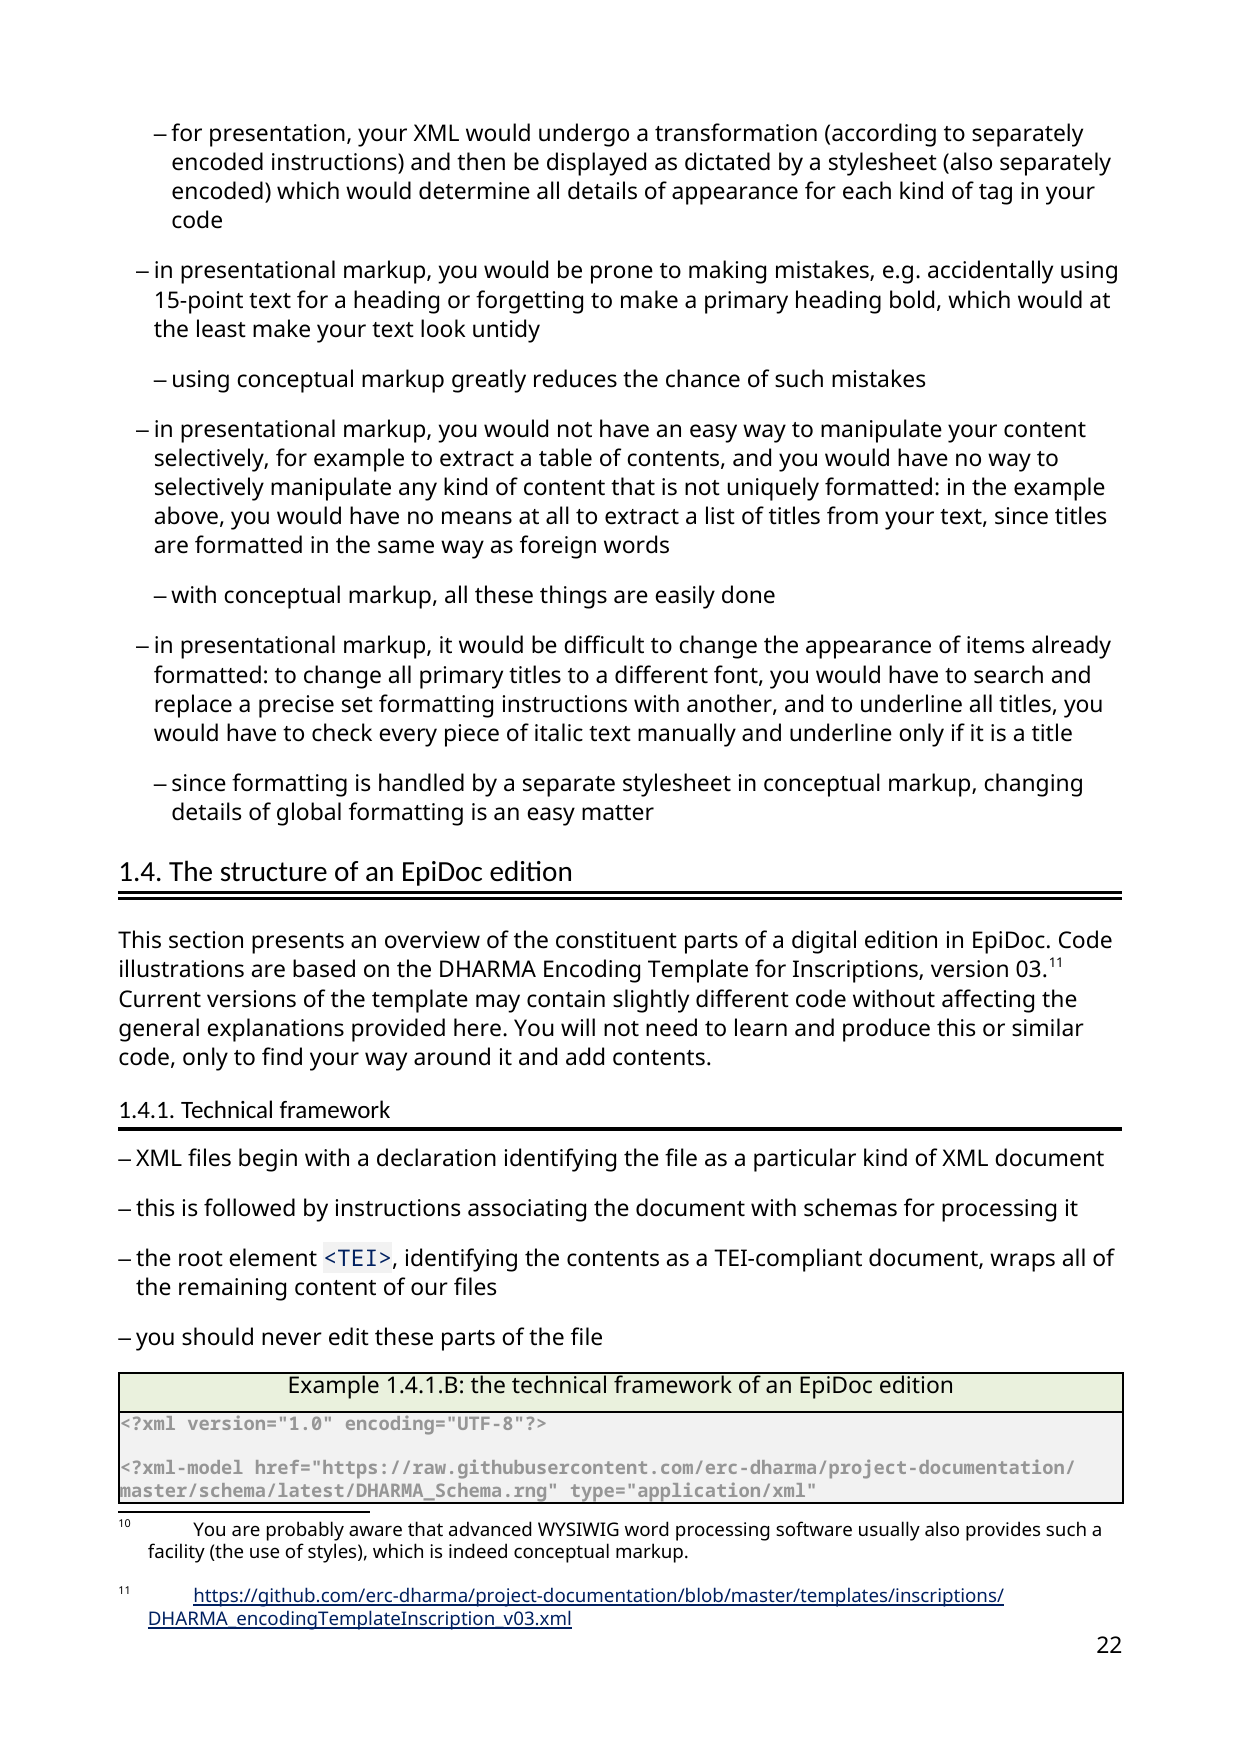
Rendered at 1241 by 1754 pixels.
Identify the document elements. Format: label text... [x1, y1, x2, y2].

list with conceptual markup, all these things are easily done [153, 581, 1122, 610]
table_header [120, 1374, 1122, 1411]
list in presentational markup, you would not have an easy way to manipulate your content selectively, for example to extract a table of contents, and you would have no way to selectively manipulate any kind of content that is not uniquely formatted: in the example above, you would have no means at all to extract a list of titles from your text, since titles are formatted in the same way as foreign words [136, 414, 1122, 560]
list this is followed by instructions associating the document with schemas for processing it [118, 1193, 1122, 1222]
subtitle The structure of an EpiDoc edition [118, 851, 1122, 891]
list in presentational markup, it would be difficult to change the appearance of items already formatted: to change all primary titles to a different font, you would have to search and replace a precise set formatting instructions with another, and to underline all titles, you would have to check every piece of italic text manually and underline only if it is a title [136, 631, 1122, 747]
list for presentation, your XML would undergo a transformation (according to separately encoded instructions) and then be displayed as dictated by a stylesheet (also separately encoded) which would determine all details of appearance for each kind of tag in your code [153, 118, 1122, 235]
text This section presents an overview of the constituent parts of a digital edition in EpiDoc. Code illustrations are based on the DHARMA Encoding Template for Inscriptions, version 03. Current versions of the template may contain slightly different code without affecting the general explanations provided here. You will not need to learn and produce this or similar code, only to find your way around it and add contents. [118, 925, 1122, 1071]
list you should never edit these parts of the file [118, 1322, 1122, 1351]
list since formatting is handled by a separate stylesheet in conceptual markup, changing details of global formatting is an easy matter [153, 768, 1122, 826]
list the root element <TEI>, identifying the contents as a TEI-compliant document, wraps all of the remaining content of our files [118, 1243, 1122, 1301]
list using conceptual markup greatly reduces the chance of such mistakes [153, 364, 1122, 393]
list XML files begin with a declaration identifying the file as a particular kind of XML document [118, 1143, 1122, 1172]
list in presentational markup, you would be prone to making mistakes, e.g. accidentally using 15-point text for a heading or forgetting to make a primary heading bold, which would at the least make your text look untidy [136, 256, 1122, 343]
subtitle Technical framework [118, 1092, 1122, 1127]
